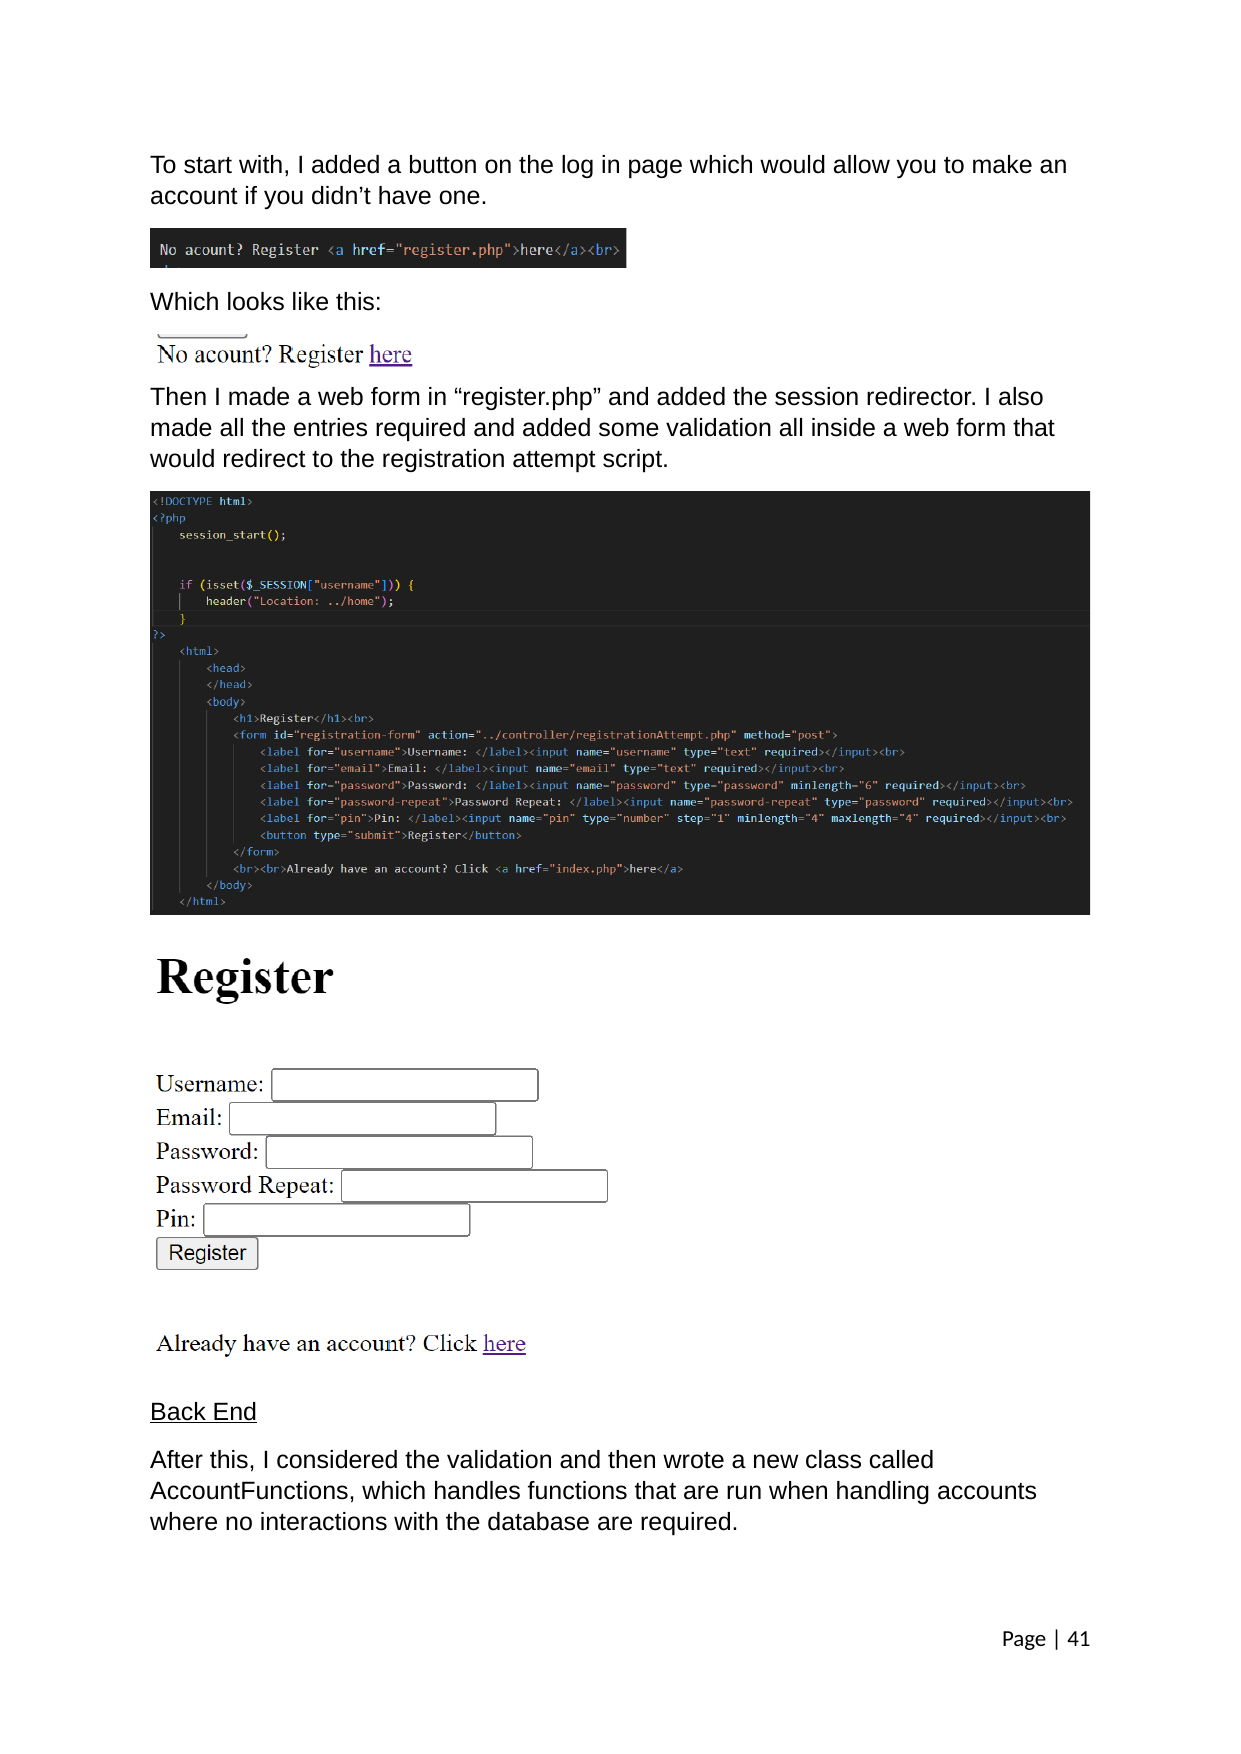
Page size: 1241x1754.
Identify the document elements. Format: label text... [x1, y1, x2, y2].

picture [150, 334, 432, 379]
text Which looks like this: [150, 287, 1090, 315]
picture [150, 933, 625, 1379]
text Then I made a web form in “register.php” and added the session redirector. I also made all the entries required and added some validation all inside a web form that would redirect to the registration attempt script. [150, 382, 1090, 473]
text To start with, I added a button on the log in page which would allow you to make an account if you didn’t have one. [150, 150, 1090, 210]
text Back End [150, 1397, 1090, 1426]
text After this, I considered the validation and then wrote a new class called AccountFunctions, which handles functions that are run when handling accounts where no interactions with the database are required. [150, 1445, 1090, 1536]
picture [150, 491, 1091, 915]
picture [150, 228, 627, 268]
